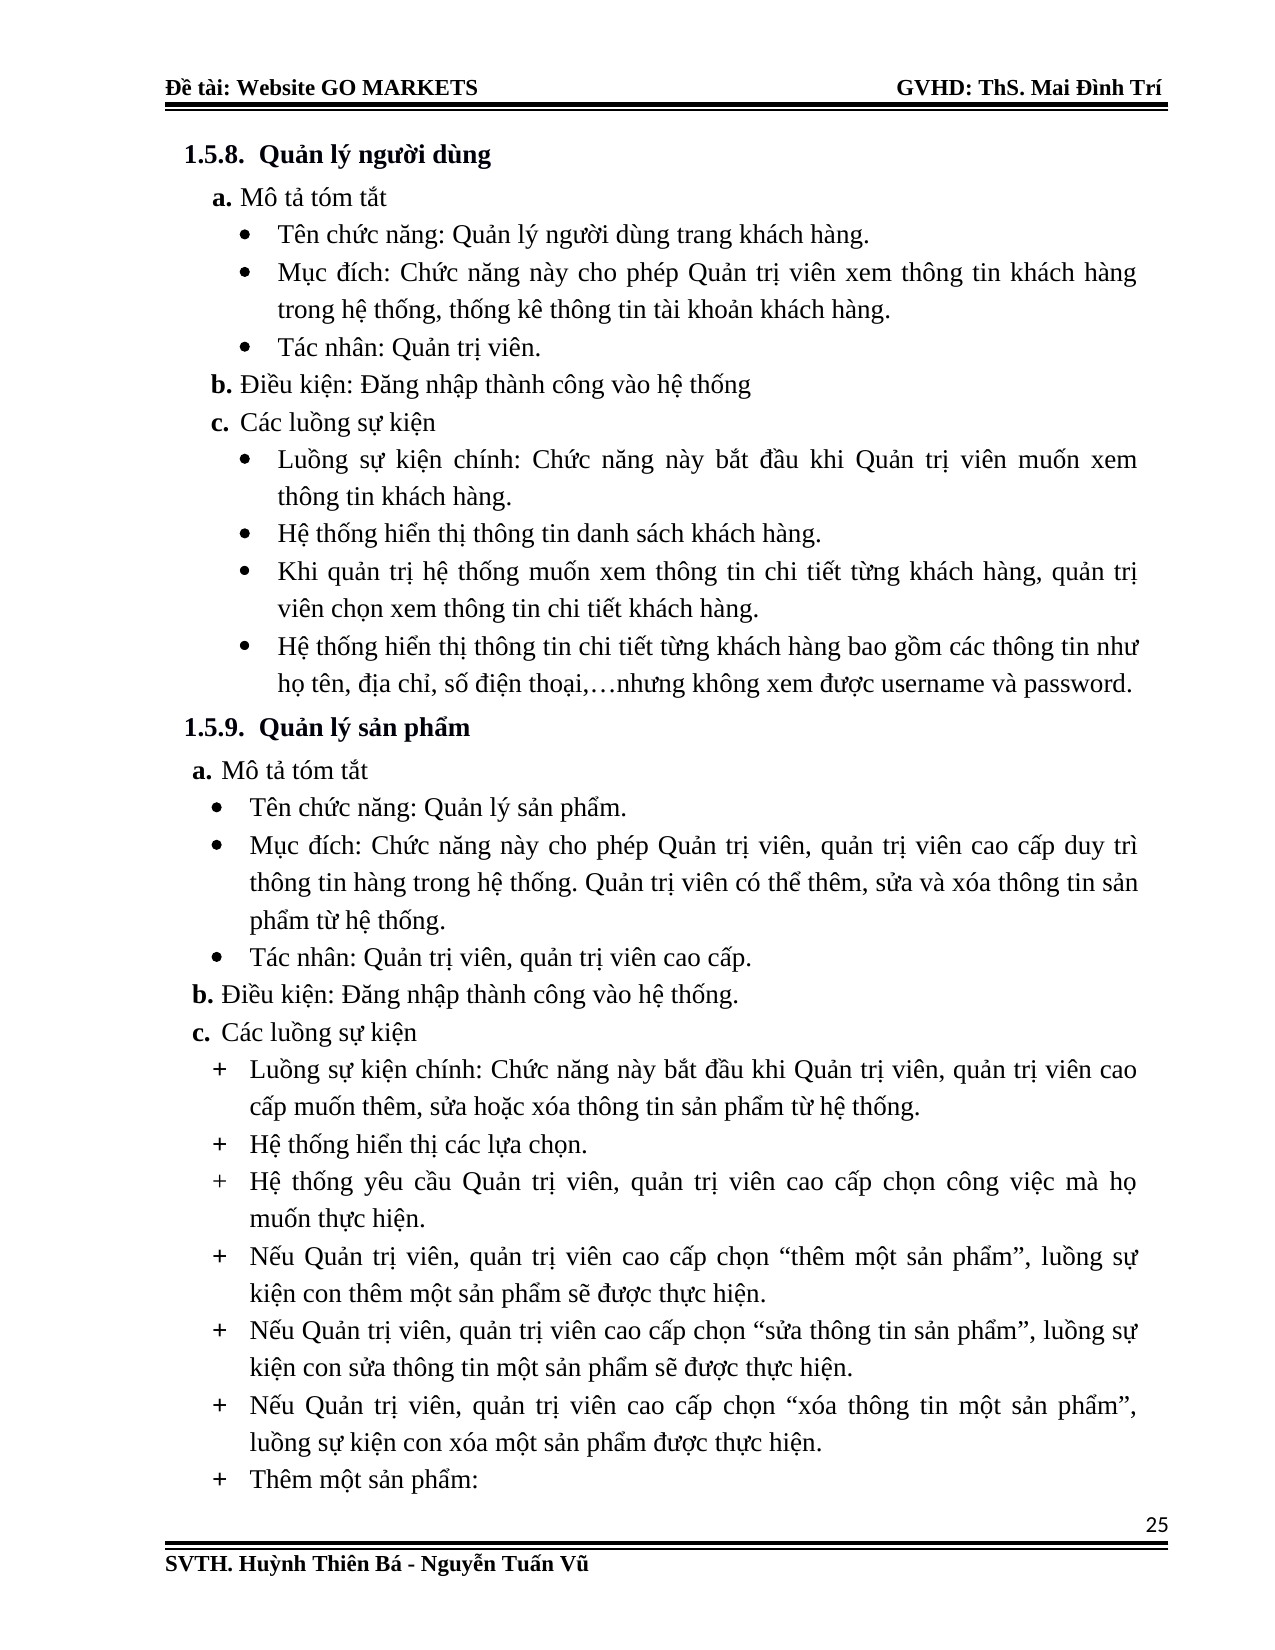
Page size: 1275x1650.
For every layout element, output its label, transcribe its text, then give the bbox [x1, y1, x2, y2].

list Tên chức năng: Quản lý sản phẩm. [212, 792, 1139, 823]
list Hệ thống yêu cầu Quản trị viên, quản trị viên cao cấp chọn công việc mà họ muốn thực hiện. [212, 1165, 1139, 1233]
subtitle Quản lý người dùng [184, 138, 1168, 169]
list Điều kiện: Đăng nhập thành công vào hệ thống [211, 368, 1139, 399]
list Nếu Quản trị viên, quản trị viên cao cấp chọn “sửa thông tin sản phẩm”, luồng sự kiện con sửa thông tin một sản phẩm sẽ được thực hiện. [212, 1314, 1139, 1383]
list Điều kiện: Đăng nhập thành công vào hệ thống. [192, 978, 1139, 1010]
list Nếu Quản trị viên, quản trị viên cao cấp chọn “thêm một sản phẩm”, luồng sự kiện con thêm một sản phẩm sẽ được thực hiện. [212, 1239, 1139, 1308]
list Tác nhân: Quản trị viên, quản trị viên cao cấp. [212, 941, 1139, 972]
list Mô tả tóm tắt [212, 181, 1139, 212]
list Hệ thống hiển thị thông tin chi tiết từng khách hàng bao gồm các thông tin như họ tên, địa chỉ, số điện thoại,…nhưng không xem được username và password. [240, 630, 1139, 698]
list Các luồng sự kiện [192, 1016, 1139, 1047]
list Mục đích: Chức năng này cho phép Quản trị viên xem thông tin khách hàng trong hệ thống, thống kê thông tin tài khoản khách hàng. [240, 256, 1139, 325]
list Các luồng sự kiện [211, 406, 1139, 437]
list Nếu Quản trị viên, quản trị viên cao cấp chọn “xóa thông tin một sản phẩm”, luồng sự kiện con xóa một sản phẩm được thực hiện. [212, 1389, 1139, 1457]
list Khi quản trị hệ thống muốn xem thông tin chi tiết từng khách hàng, quản trị viên chọn xem thông tin chi tiết khách hàng. [240, 555, 1139, 624]
list Thêm một sản phẩm: [212, 1463, 1139, 1494]
subtitle Quản lý sản phẩm [184, 711, 1168, 742]
list Mục đích: Chức năng này cho phép Quản trị viên, quản trị viên cao cấp duy trì thông tin hàng trong hệ thống. Quản trị viên có thể thêm, sửa và xóa thông tin sản phẩm từ hệ thống. [212, 829, 1139, 935]
list Hệ thống hiển thị các lựa chọn. [212, 1128, 1139, 1159]
list Mô tả tóm tắt [192, 754, 1139, 785]
list Hệ thống hiển thị thông tin danh sách khách hàng. [240, 518, 1139, 549]
list Luồng sự kiện chính: Chức năng này bắt đầu khi Quản trị viên muốn xem thông tin khách hàng. [240, 443, 1139, 511]
list Tên chức năng: Quản lý người dùng trang khách hàng. [240, 219, 1139, 250]
list Tác nhân: Quản trị viên. [240, 331, 1139, 362]
list Luồng sự kiện chính: Chức năng này bắt đầu khi Quản trị viên, quản trị viên cao cấp muốn thêm, sửa hoặc xóa thông tin sản phẩm từ hệ thống. [212, 1053, 1139, 1122]
